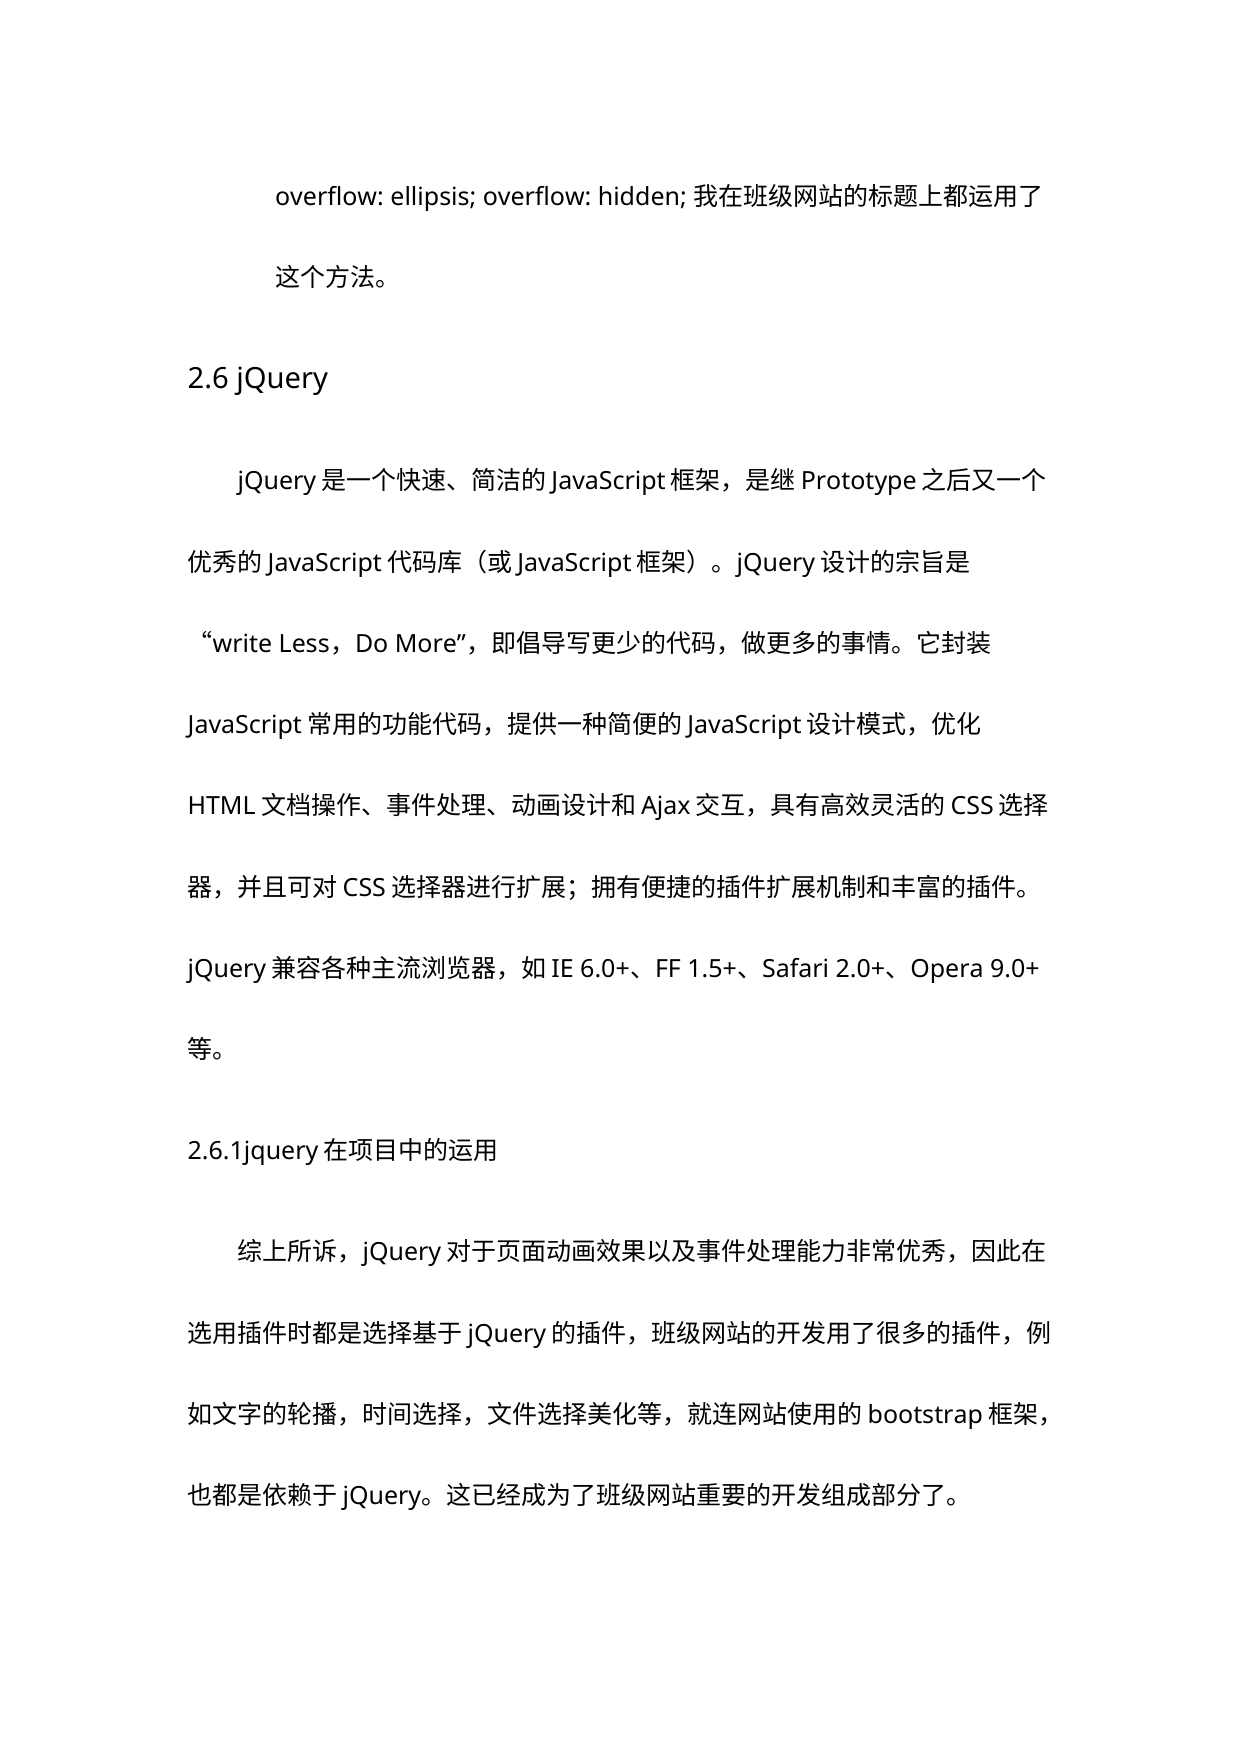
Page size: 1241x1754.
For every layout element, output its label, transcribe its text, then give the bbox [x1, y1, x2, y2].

text jQuery是一个快速、简洁的JavaScript框架，是继Prototype之后又一个优秀的JavaScript代码库（或JavaScript框架）。jQuery设计的宗旨是“write Less，Do More”，即倡导写更少的代码，做更多的事情。它封装JavaScript常用的功能代码，提供一种简便的JavaScript设计模式，优化HTML文档操作、事件处理、动画设计和Ajax交互，具有高效灵活的CSS选择器，并且可对CSS选择器进行扩展；拥有便捷的插件扩展机制和丰富的插件。jQuery兼容各种主流浏览器，如IE 6.0+、FF 1.5+、Safari 2.0+、Opera 9.0+等。 [187, 446, 1053, 1080]
subtitle 2.6 jQuery [187, 344, 1053, 409]
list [237, 162, 1053, 308]
text 2.6.1jquery在项目中的运用 [187, 1116, 1053, 1181]
text 综上所诉，jQuery对于页面动画效果以及事件处理能力非常优秀，因此在选用插件时都是选择基于jQuery的插件，班级网站的开发用了很多的插件，例如文字的轮播，时间选择，文件选择美化等，就连网站使用的bootstrap框架，也都是依赖于jQuery。这已经成为了班级网站重要的开发组成部分了。 [187, 1217, 1053, 1526]
